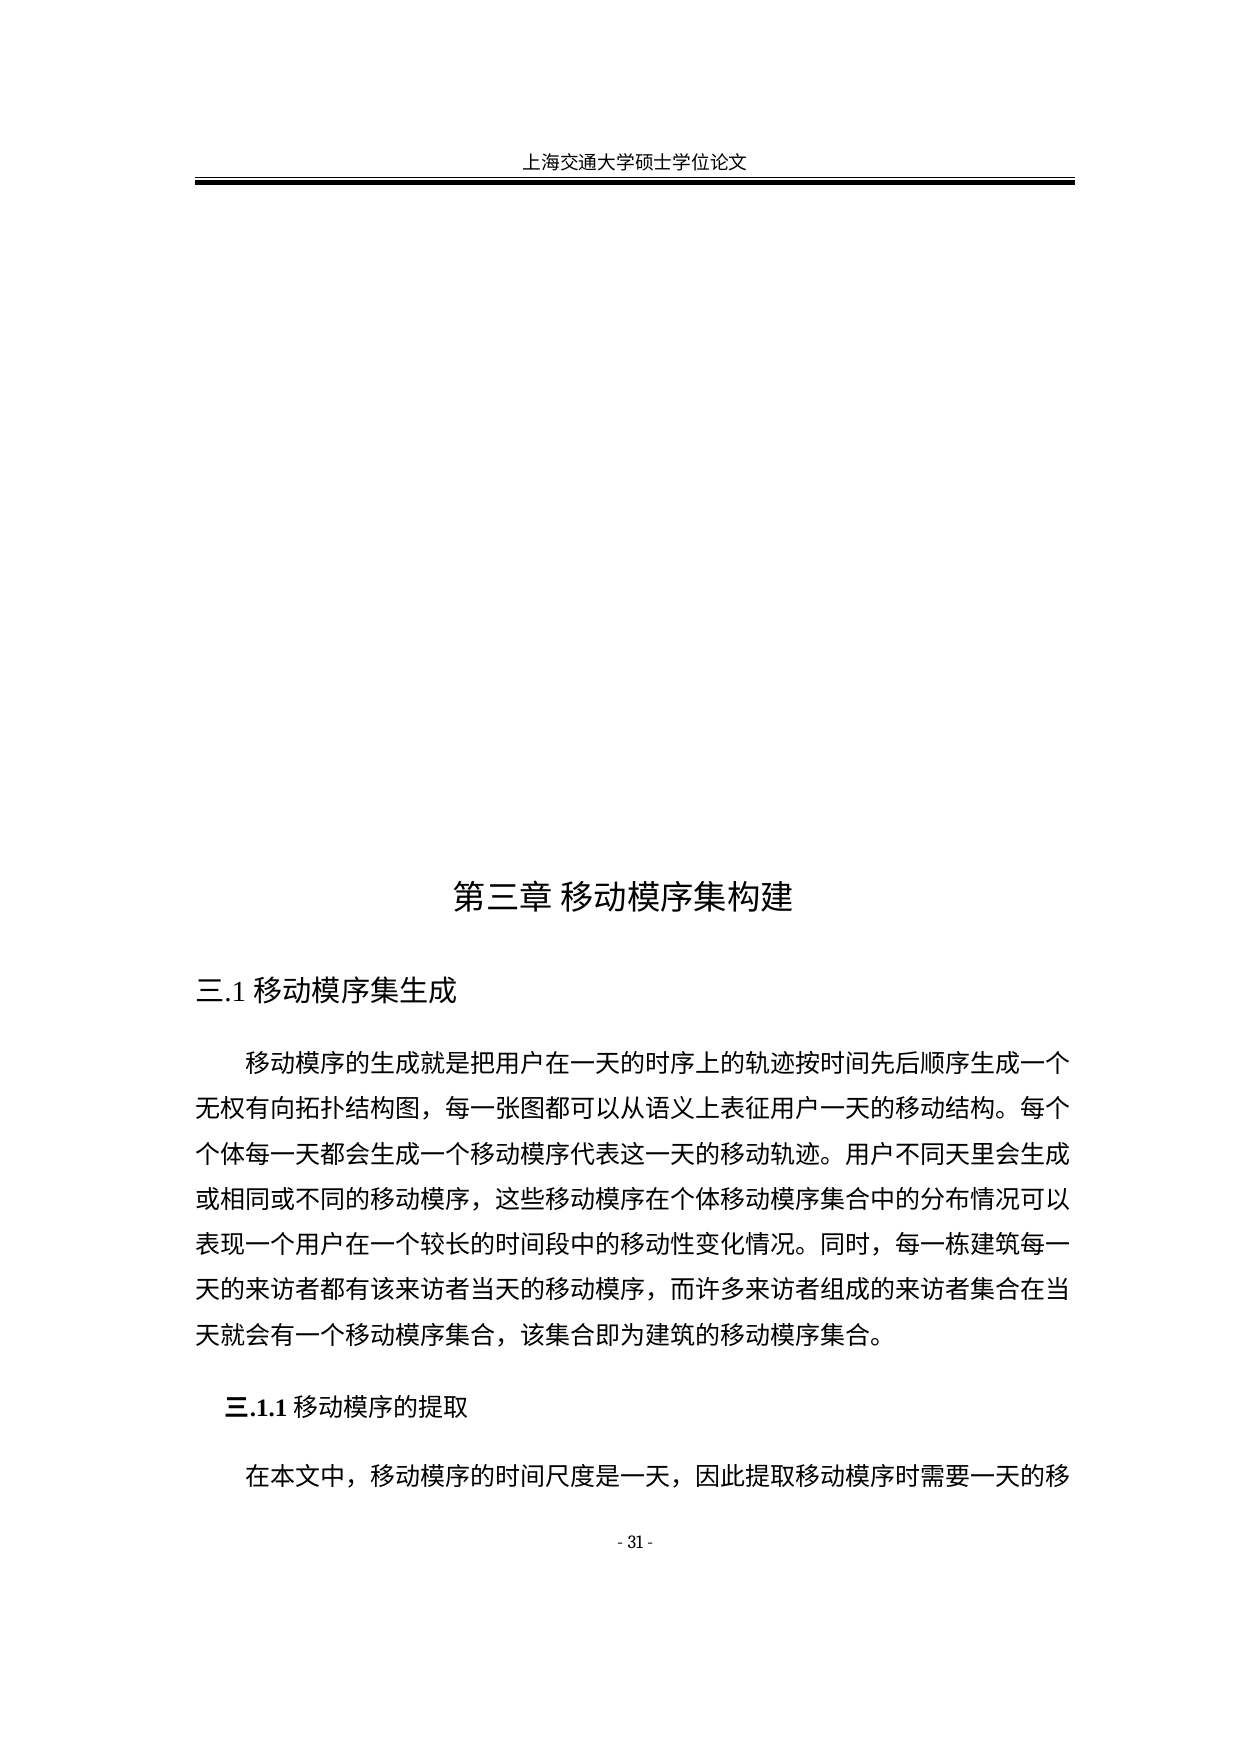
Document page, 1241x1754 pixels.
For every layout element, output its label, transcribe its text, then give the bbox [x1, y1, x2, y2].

subtitle 移动模序集生成 [195, 968, 1075, 1010]
text 移动模序的生成就是把用户在一天的时序上的轨迹按时间先后顺序生成一个无权有向拓扑结构图，每一张图都可以从语义上表征用户一天的移动结构。每个个体每一天都会生成一个移动模序代表这一天的移动轨迹。用户不同天里会生成或相同或不同的移动模序，这些移动模序在个体移动模序集合中的分布情况可以表现一个用户在一个较长的时间段中的移动性变化情况。同时，每一栋建筑每一天的来访者都有该来访者当天的移动模序，而许多来访者组成的来访者集合在当天就会有一个移动模序集合，该集合即为建筑的移动模序集合。 [195, 1043, 1075, 1352]
subtitle 移动模序集构建 [225, 871, 1075, 919]
subtitle 移动模序的提取 [224, 1388, 1075, 1424]
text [195, 1456, 1075, 1493]
